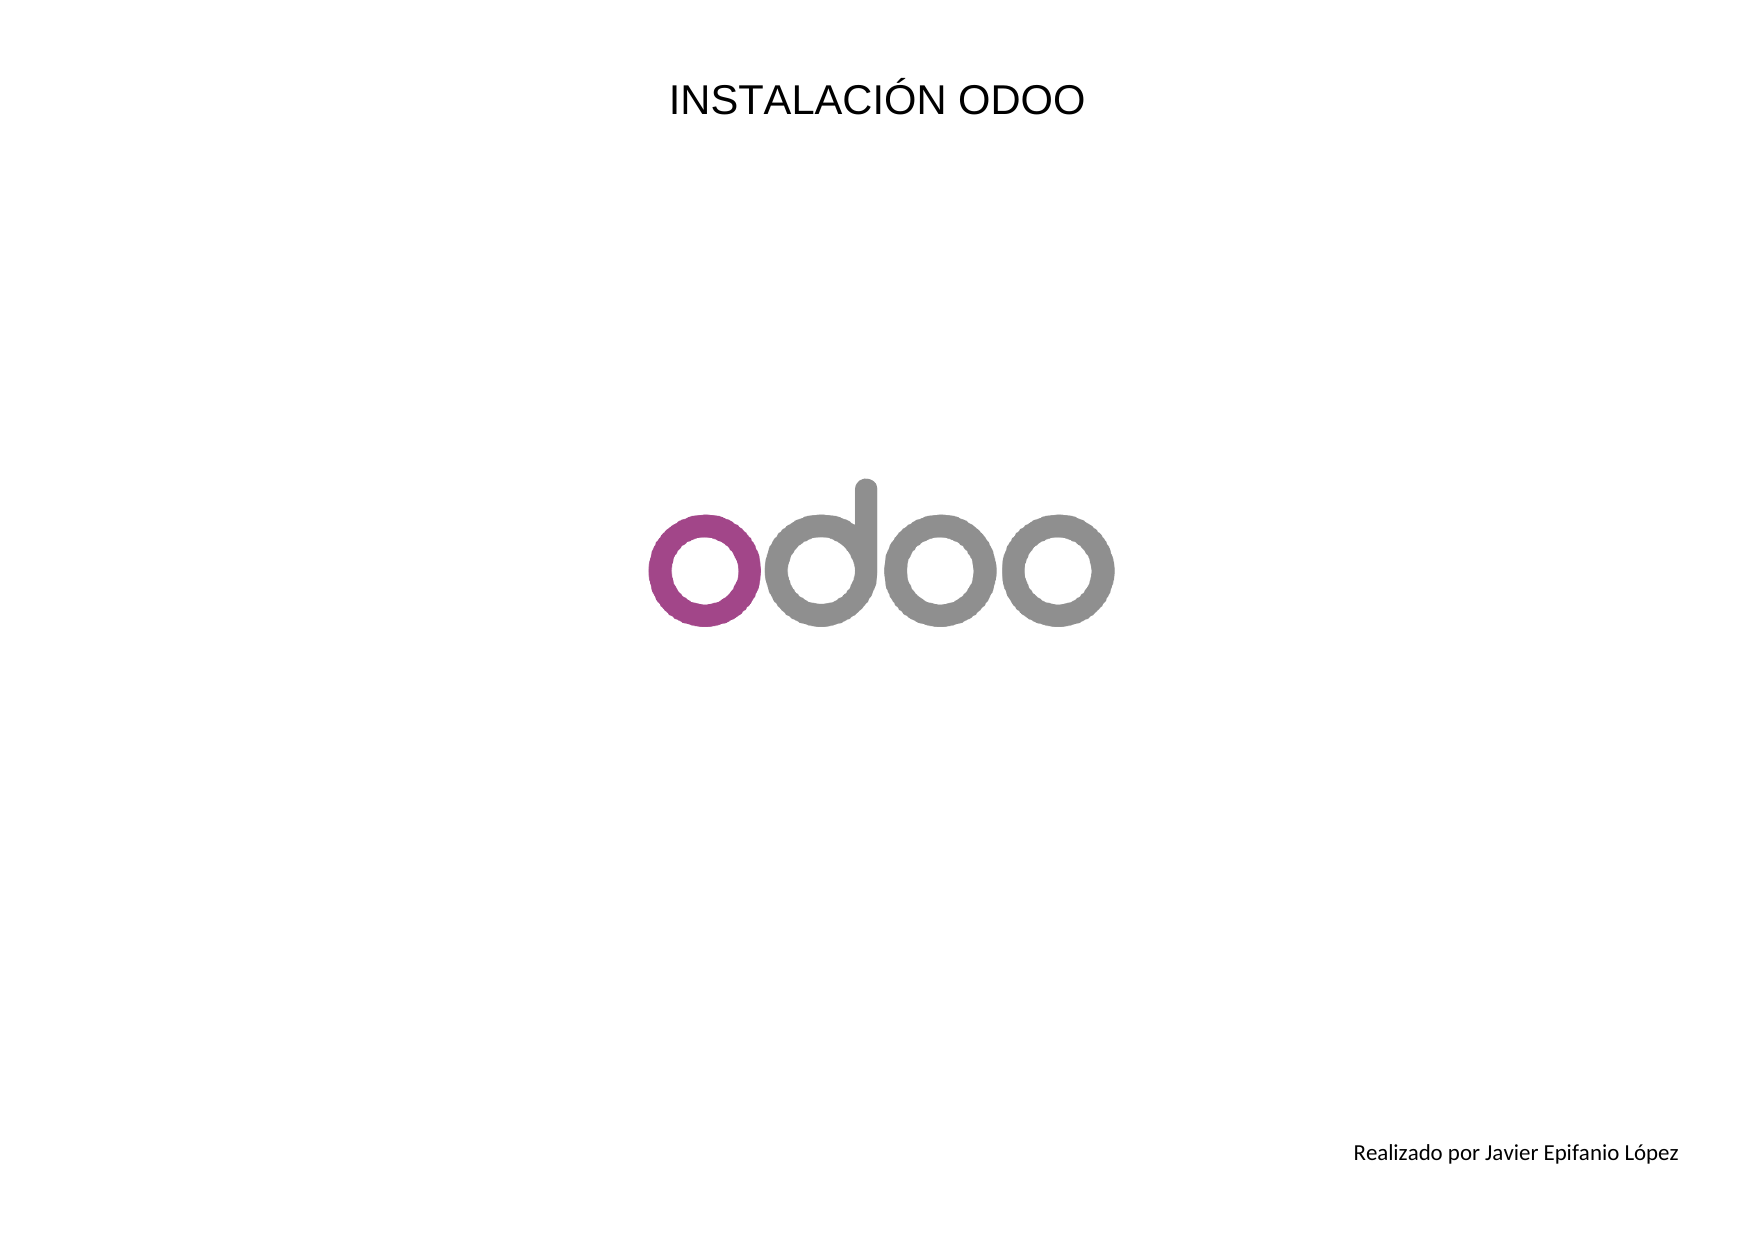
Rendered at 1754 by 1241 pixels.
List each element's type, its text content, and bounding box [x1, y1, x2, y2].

picture [461, 143, 1293, 975]
text INSTALACIÓN ODOO [75, 75, 1679, 123]
